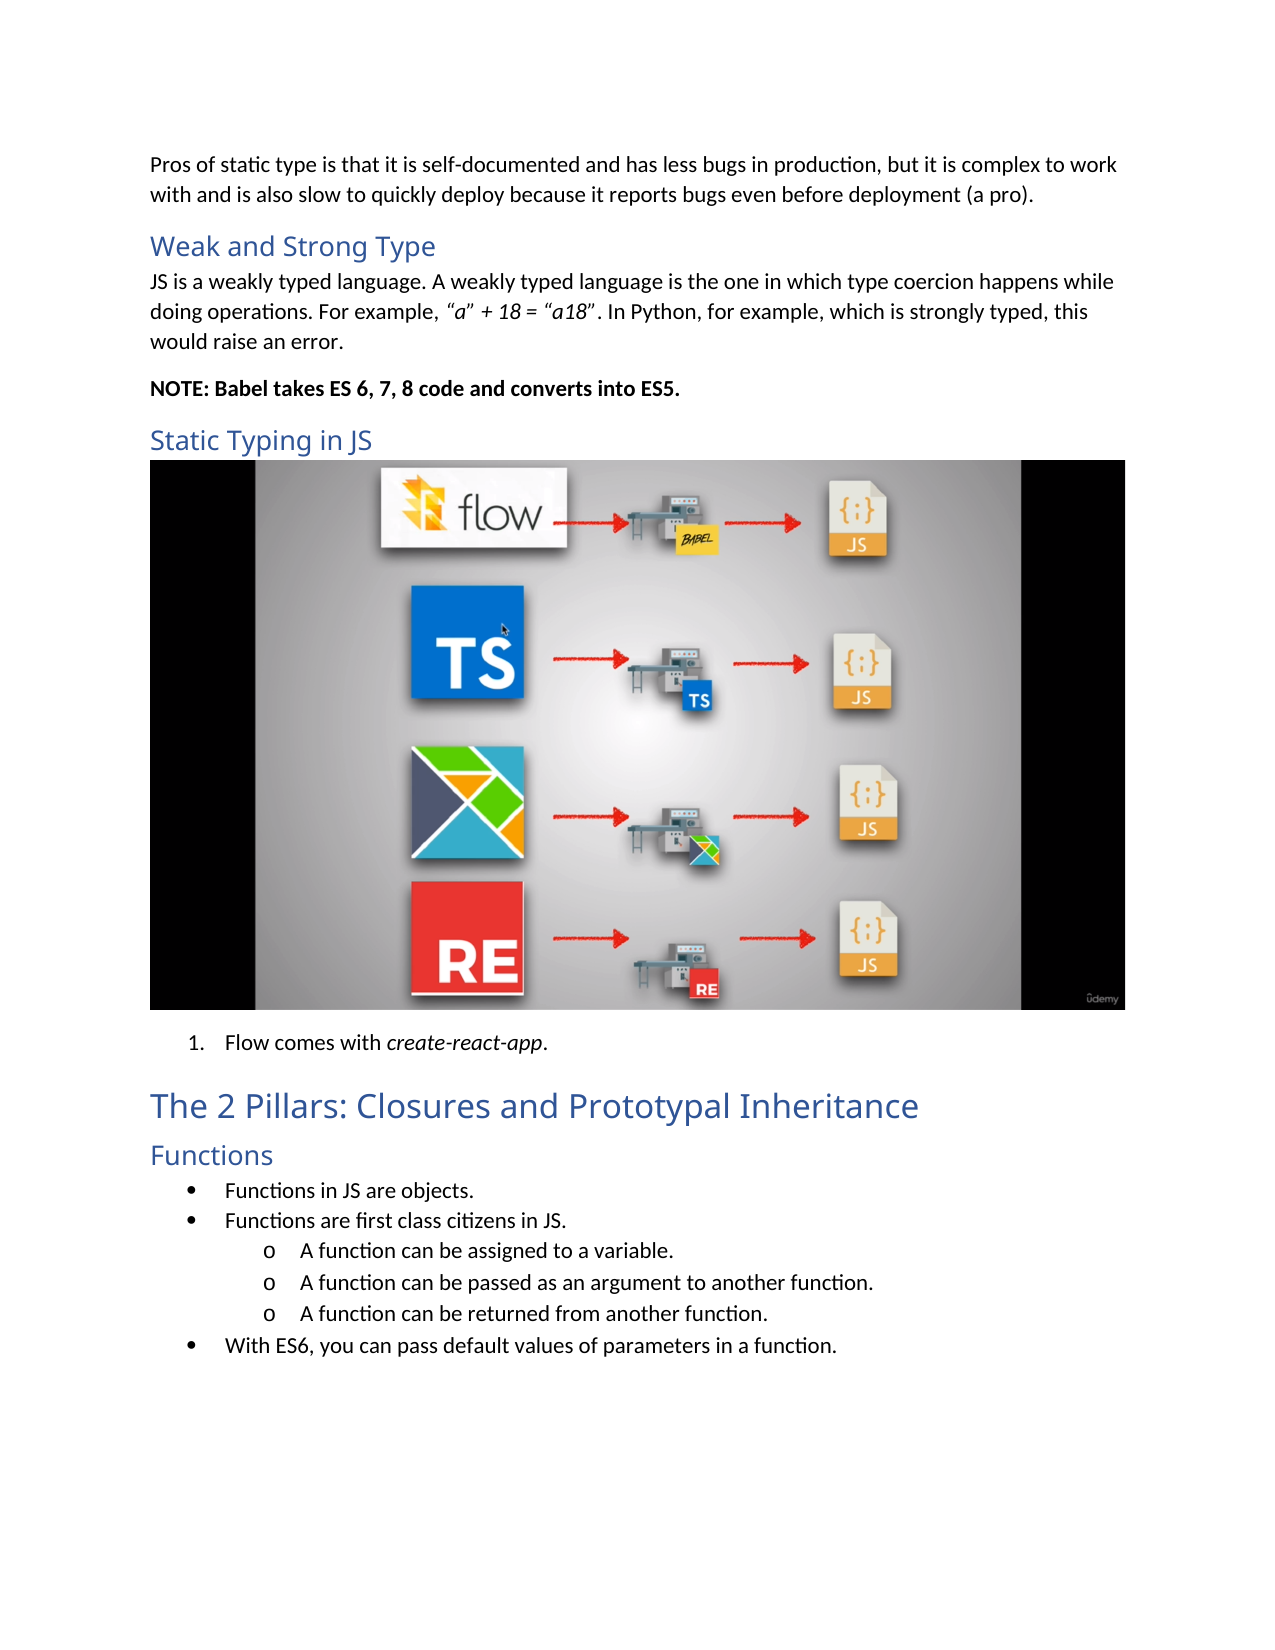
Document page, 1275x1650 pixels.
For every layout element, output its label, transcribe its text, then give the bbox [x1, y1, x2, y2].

list Functions are first class citizens in JS. [187, 1206, 1125, 1234]
picture [150, 460, 1125, 1010]
list Functions in JS are objects. [187, 1176, 1125, 1204]
subtitle The 2 Pillars: Closures and Prototypal Inheritance [150, 1083, 1125, 1129]
list A function can be passed as an argument to another function. [262, 1268, 1125, 1297]
text JS is a weakly typed language. A weakly typed language is the one in which type coercion happens while doing operations. For example, “a” + 18 = “a18”. In Python, for example, which is strongly typed, this would raise an error. [150, 267, 1125, 355]
list With ES6, you can pass default values of parameters in a function. [187, 1331, 1125, 1359]
subtitle Static Typing in JS [150, 421, 1125, 458]
text NOTE: Babel takes ES 6, 7, 8 code and converts into ES5. [150, 374, 1125, 402]
subtitle Functions [150, 1136, 1125, 1173]
subtitle Weak and Strong Type [150, 227, 1125, 264]
list A function can be returned from another function. [262, 1299, 1125, 1329]
list Flow comes with create-react-app. [187, 1028, 1125, 1056]
text Pros of static type is that it is self-documented and has less bugs in production, but it is complex to work with and is also slow to quickly deploy because it reports bugs even before deployment (a pro). [150, 150, 1125, 208]
list A function can be assigned to a variable. [262, 1237, 1125, 1266]
